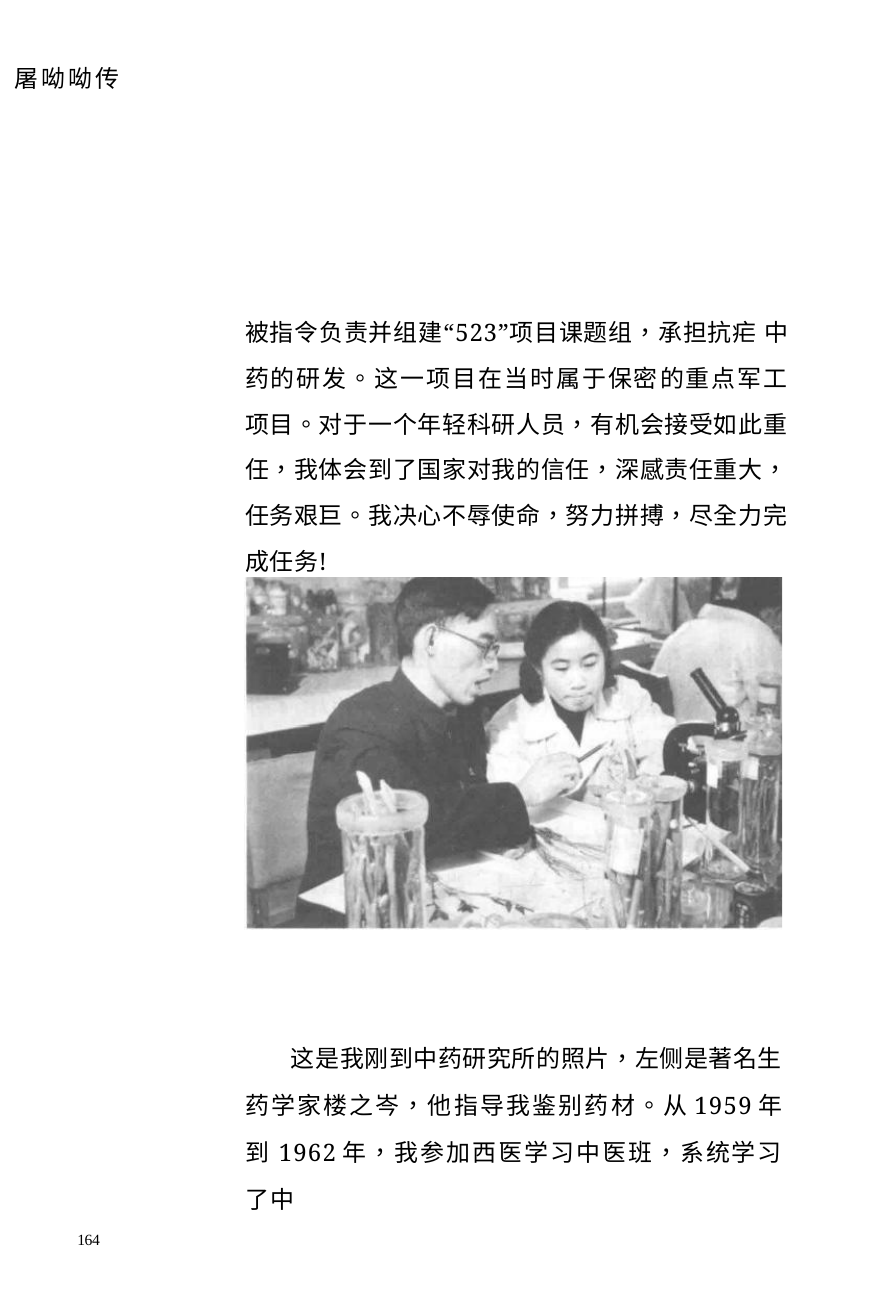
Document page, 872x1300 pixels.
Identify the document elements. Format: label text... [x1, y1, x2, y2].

text 屠呦呦传 [14, 64, 788, 93]
text 这是我刚到中药研究所的照片，左侧是著名生 药学家楼之岑，他指导我鉴别药材。从1959年到 1962年，我参加西医学习中医班，系统学习了中 [245, 1042, 782, 1216]
picture [243, 577, 783, 930]
text 被指令负责并组建“523”项目课题组，承担抗疟 中药的研发。这一项目在当时属于保密的重点军工 项目。对于一个年轻科研人员，有机会接受如此重 任，我体会到了国家对我的信任，深感责任重大， 任务艰巨。我决心不辱使命，努力拼搏，尽全力完 成任务! [245, 316, 788, 577]
